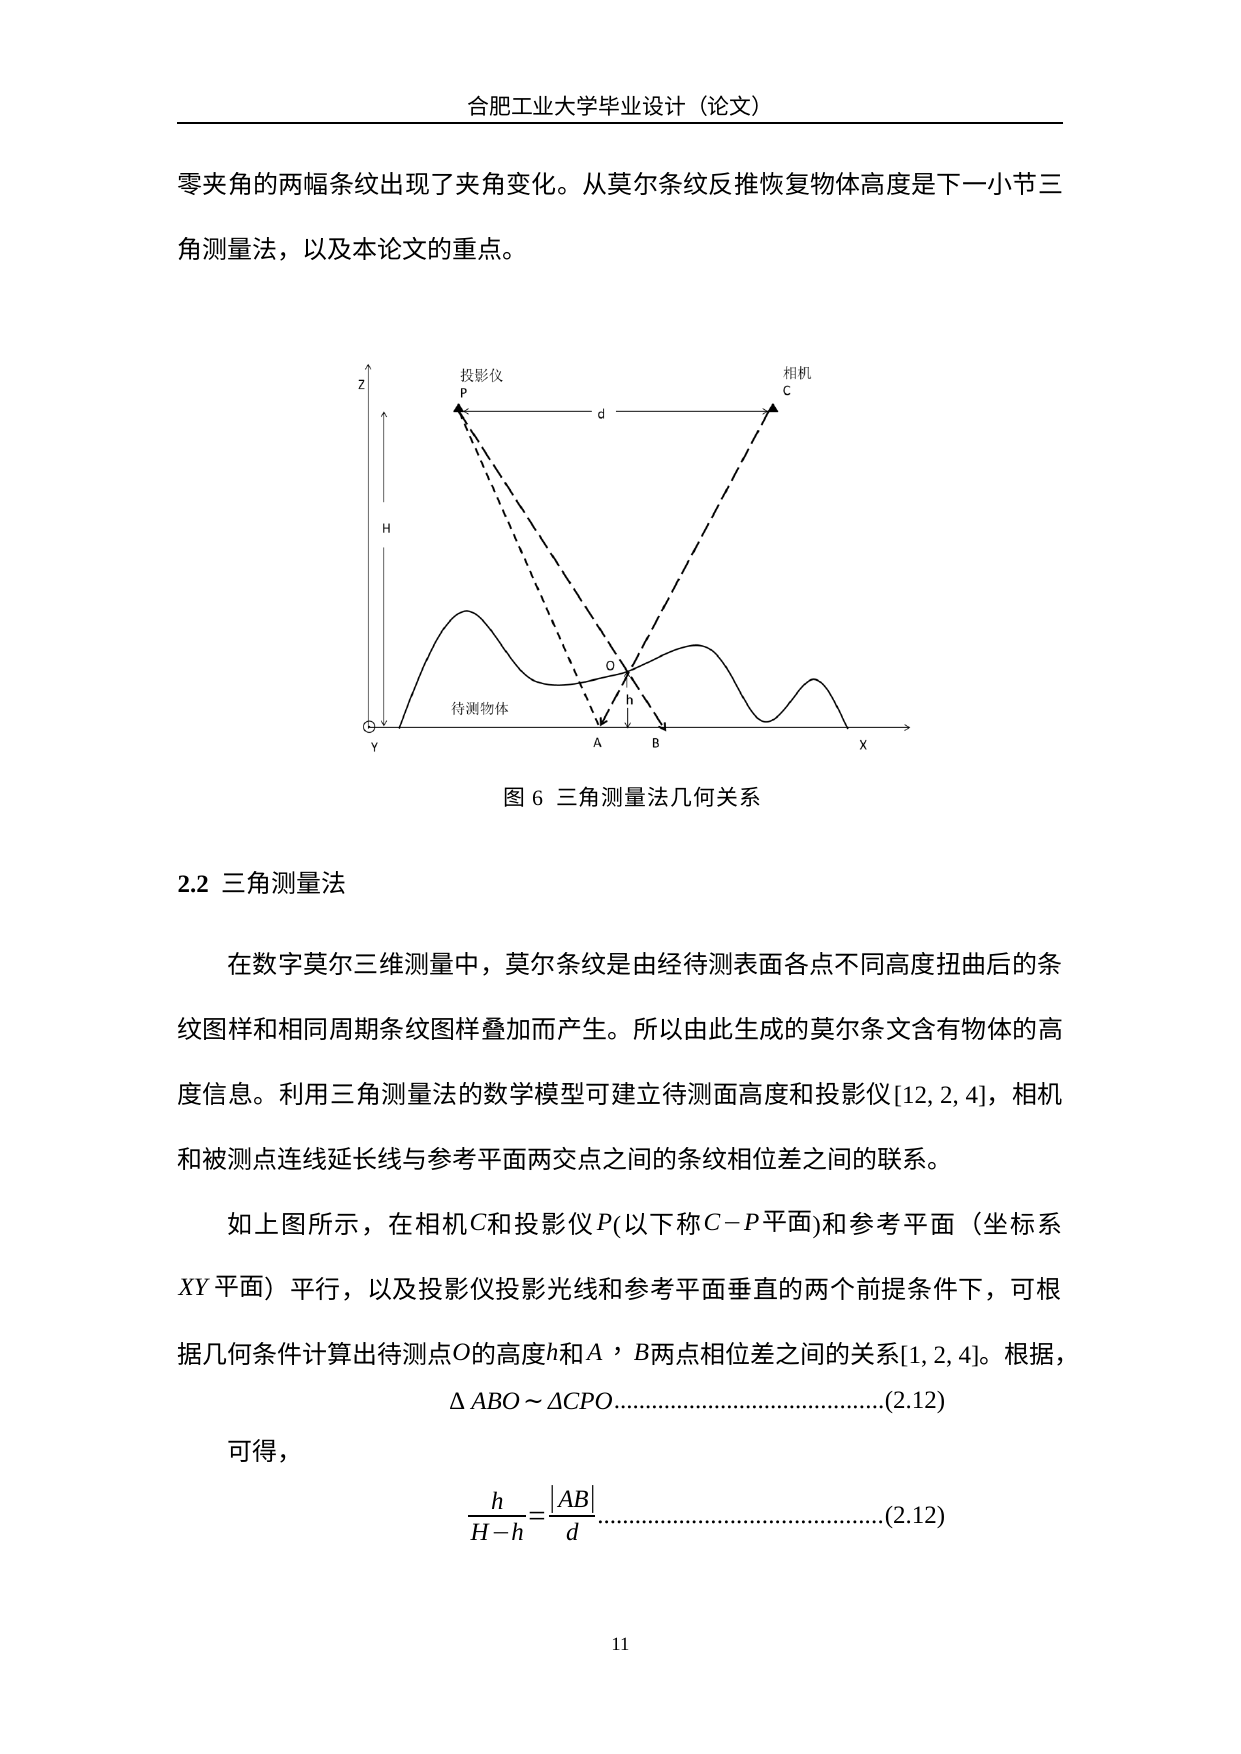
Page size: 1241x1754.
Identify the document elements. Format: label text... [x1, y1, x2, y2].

text (2.12) [177, 1482, 1063, 1547]
text 在数字莫尔三维测量中，莫尔条纹是由经待测表面各点不同高度扭曲后的条纹图样和相同周期条纹图样叠加而产生。所以由此生成的莫尔条文含有物体的高度信息。利用三角测量法的数学模型可建立待测面高度和投影仪[12, 2, 4]，相机和被测点连线延长线与参考平面两交点之间的条纹相位差之间的联系。 [177, 930, 1063, 1190]
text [177, 150, 1063, 280]
picture [349, 358, 915, 763]
text 如上图所示，在相机和投影仪(以下称)和参考平面（坐标系）平行，以及投影仪投影光线和参考平面垂直的两个前提条件下，可根据几何条件计算出待测点的高度和两点相位差之间的关系[1, 2, 4]。根据， [177, 1190, 1063, 1385]
text 可得， [177, 1417, 1063, 1482]
text (2.12) [177, 1385, 1063, 1417]
